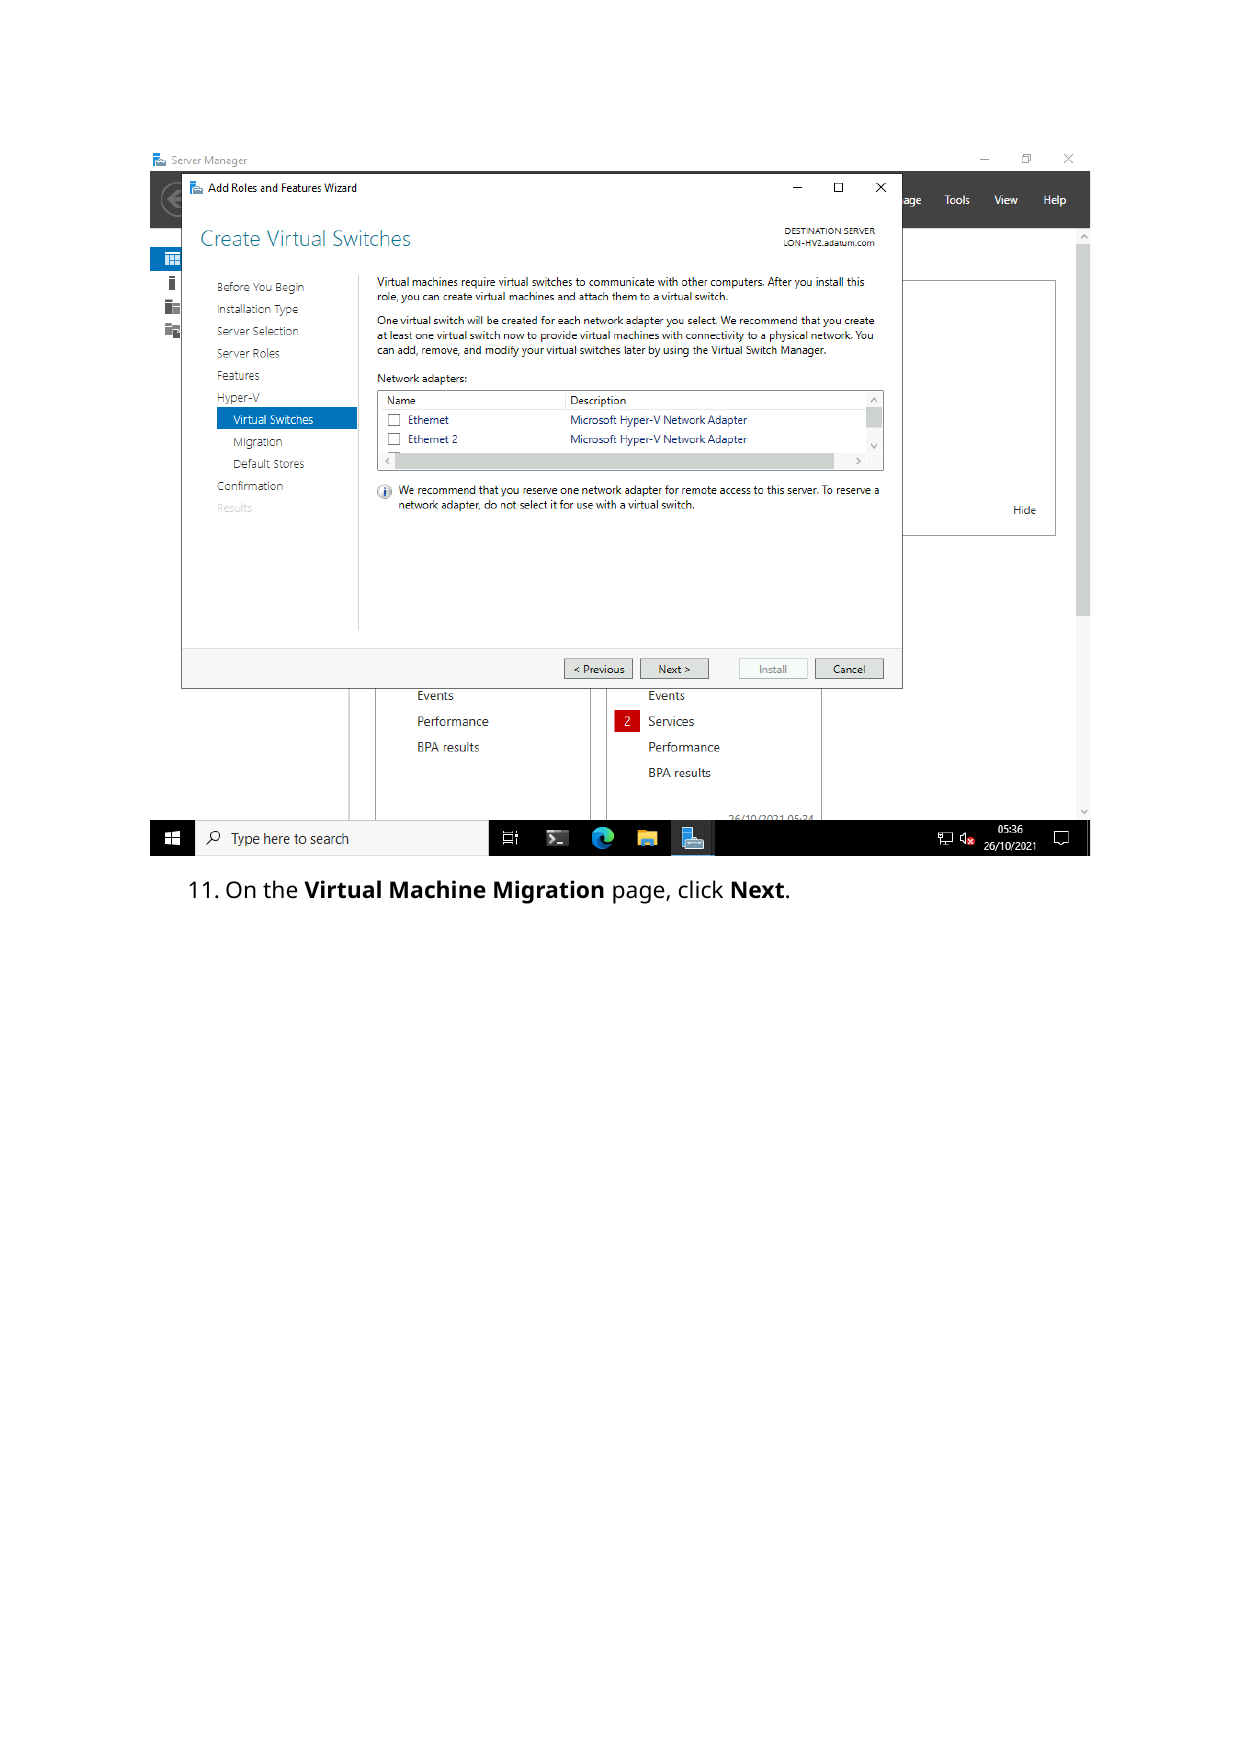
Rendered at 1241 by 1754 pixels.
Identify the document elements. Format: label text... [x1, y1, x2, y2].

picture [150, 150, 1091, 856]
list On the Virtual Machine Migration page, click Next. [187, 874, 1090, 906]
